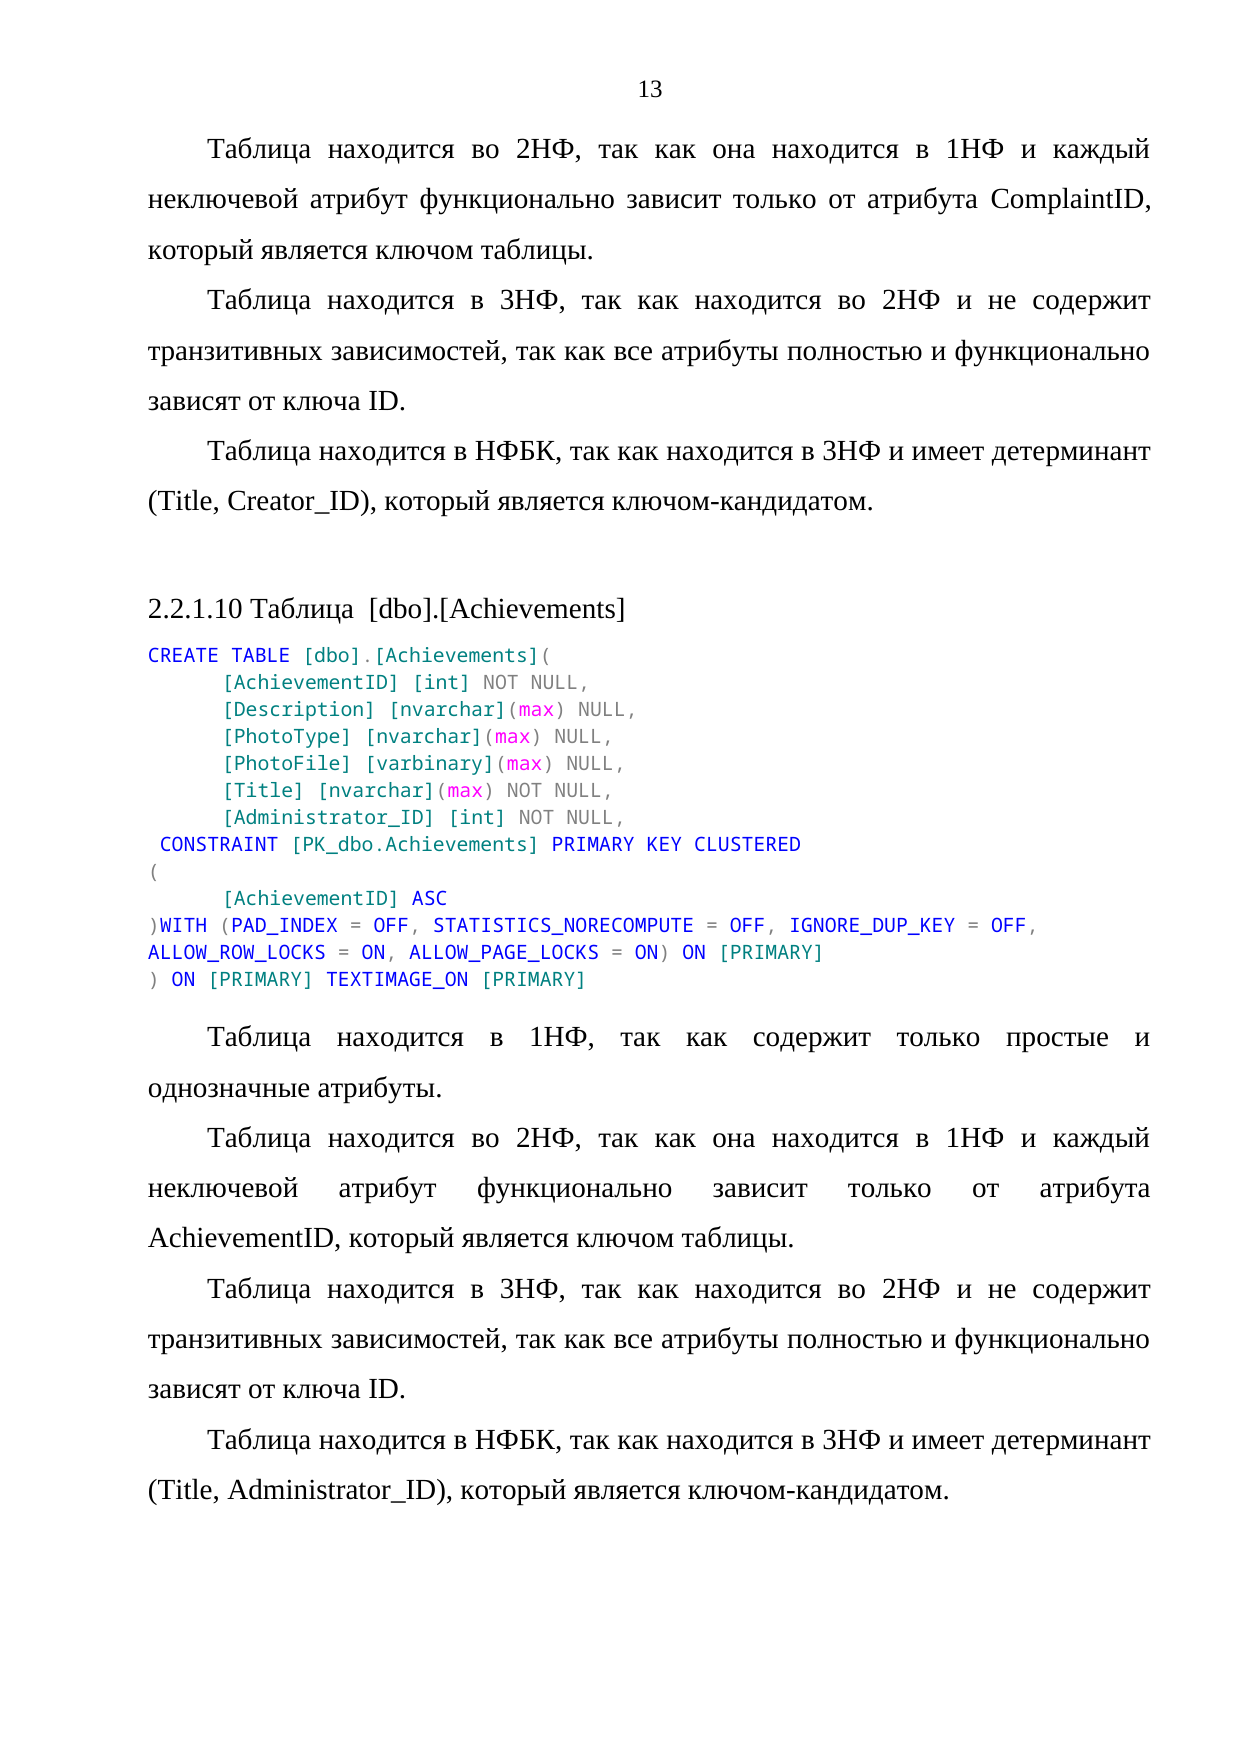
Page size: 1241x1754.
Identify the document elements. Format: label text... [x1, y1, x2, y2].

text [PhotoFile] [varbinary](max) NULL, [148, 749, 1152, 777]
text Таблица находится во 2НФ, так как она находится в 1НФ и каждый неключевой атрибут функционально зависит только от атрибута ComplaintID, который является ключом таблицы. [148, 131, 1152, 266]
text [Administrator_ID] [int] NOT NULL, [148, 803, 1152, 831]
text [AchievementID] [int] NOT NULL, [148, 669, 1152, 696]
text Таблица находится в НФБК, так как находится в 3НФ и имеет детерминант (Title, Creator_ID), который является ключом-кандидатом. [148, 433, 1152, 517]
subtitle 2.2.1.10 Таблица [dbo].[Achievements] [148, 591, 1152, 625]
text CREATE TABLE [dbo].[Achievements]( [148, 642, 1152, 669]
text ( [148, 857, 1152, 884]
text [Title] [nvarchar](max) NOT NULL, [148, 777, 1152, 803]
text Таблица находится в 3НФ, так как находится во 2НФ и не содержит транзитивных зависимостей, так как все атрибуты полностью и функционально зависят от ключа ID. [148, 1271, 1152, 1405]
text ) ON [PRIMARY] TEXTIMAGE_ON [PRIMARY] [148, 965, 1152, 992]
text [Description] [nvarchar](max) NULL, [148, 696, 1152, 723]
text Таблица находится в НФБК, так как находится в 3НФ и имеет детерминант (Title, Administrator_ID), который является ключом-кандидатом. [148, 1422, 1152, 1506]
text [PhotoType] [nvarchar](max) NULL, [148, 723, 1152, 749]
text Таблица находится в 1НФ, так как содержит только простые и однозначные атрибуты. [148, 1019, 1152, 1103]
text [AchievementID] ASC [148, 884, 1152, 911]
text CONSTRAINT [PK_dbo.Achievements] PRIMARY KEY CLUSTERED [148, 831, 1152, 857]
text Таблица находится в 3НФ, так как находится во 2НФ и не содержит транзитивных зависимостей, так как все атрибуты полностью и функционально зависят от ключа ID. [148, 282, 1152, 416]
text Таблица находится во 2НФ, так как она находится в 1НФ и каждый неключевой атрибут функционально зависит только от атрибута AchievementID, который является ключом таблицы. [148, 1120, 1152, 1254]
text )WITH (PAD_INDEX = OFF, STATISTICS_NORECOMPUTE = OFF, IGNORE_DUP_KEY = OFF, ALLOW_ROW_LOCKS = ON, ALLOW_PAGE_LOCKS = ON) ON [PRIMARY] [148, 911, 1152, 965]
